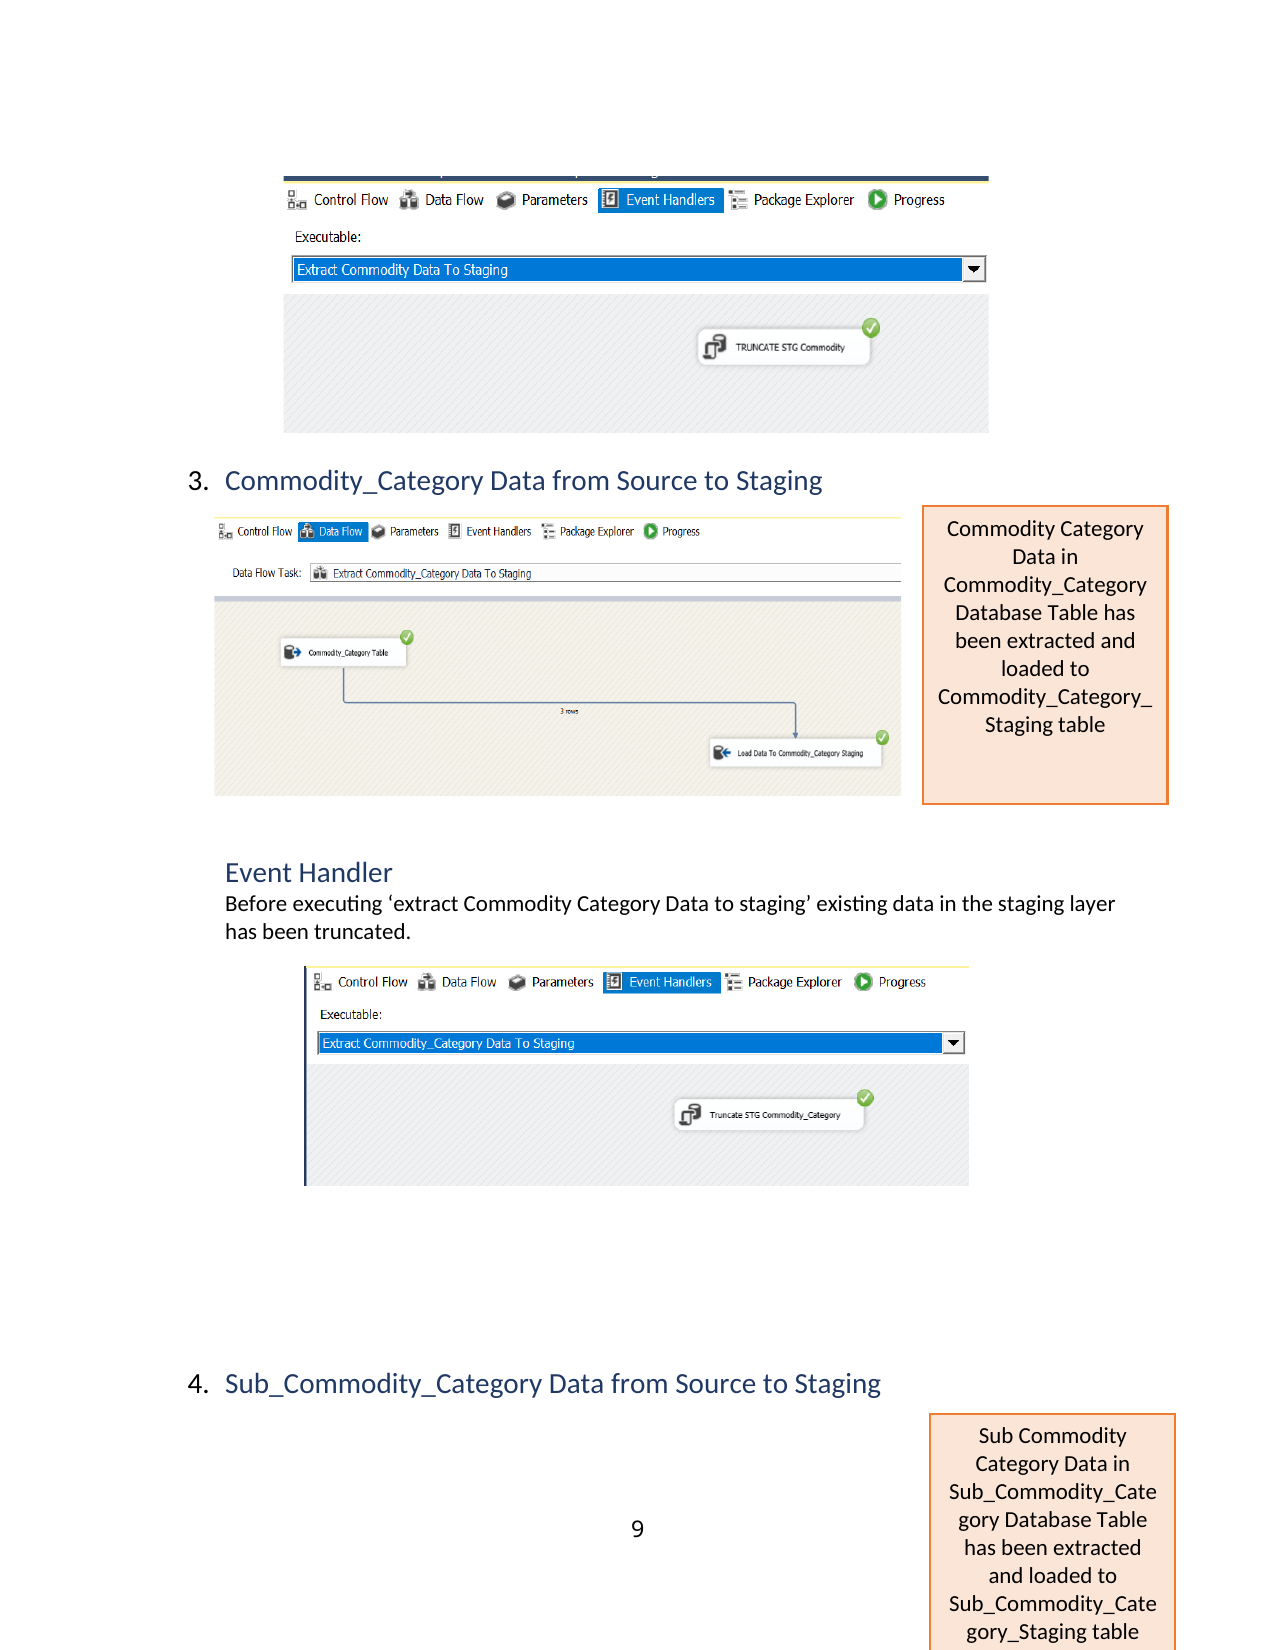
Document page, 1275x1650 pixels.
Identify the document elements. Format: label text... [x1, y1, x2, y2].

picture [213, 517, 902, 795]
picture [303, 966, 968, 1185]
list Before executing ‘extract Commodity Category Data to staging’ existing data in the staging layer has been truncated. [225, 889, 1125, 945]
list Event Handler [225, 854, 1125, 889]
list Sub_Commodity_Category Data from Source to Staging [187, 1365, 1125, 1401]
list Commodity_Category Data from Source to Staging [187, 462, 1125, 497]
picture [282, 176, 989, 432]
